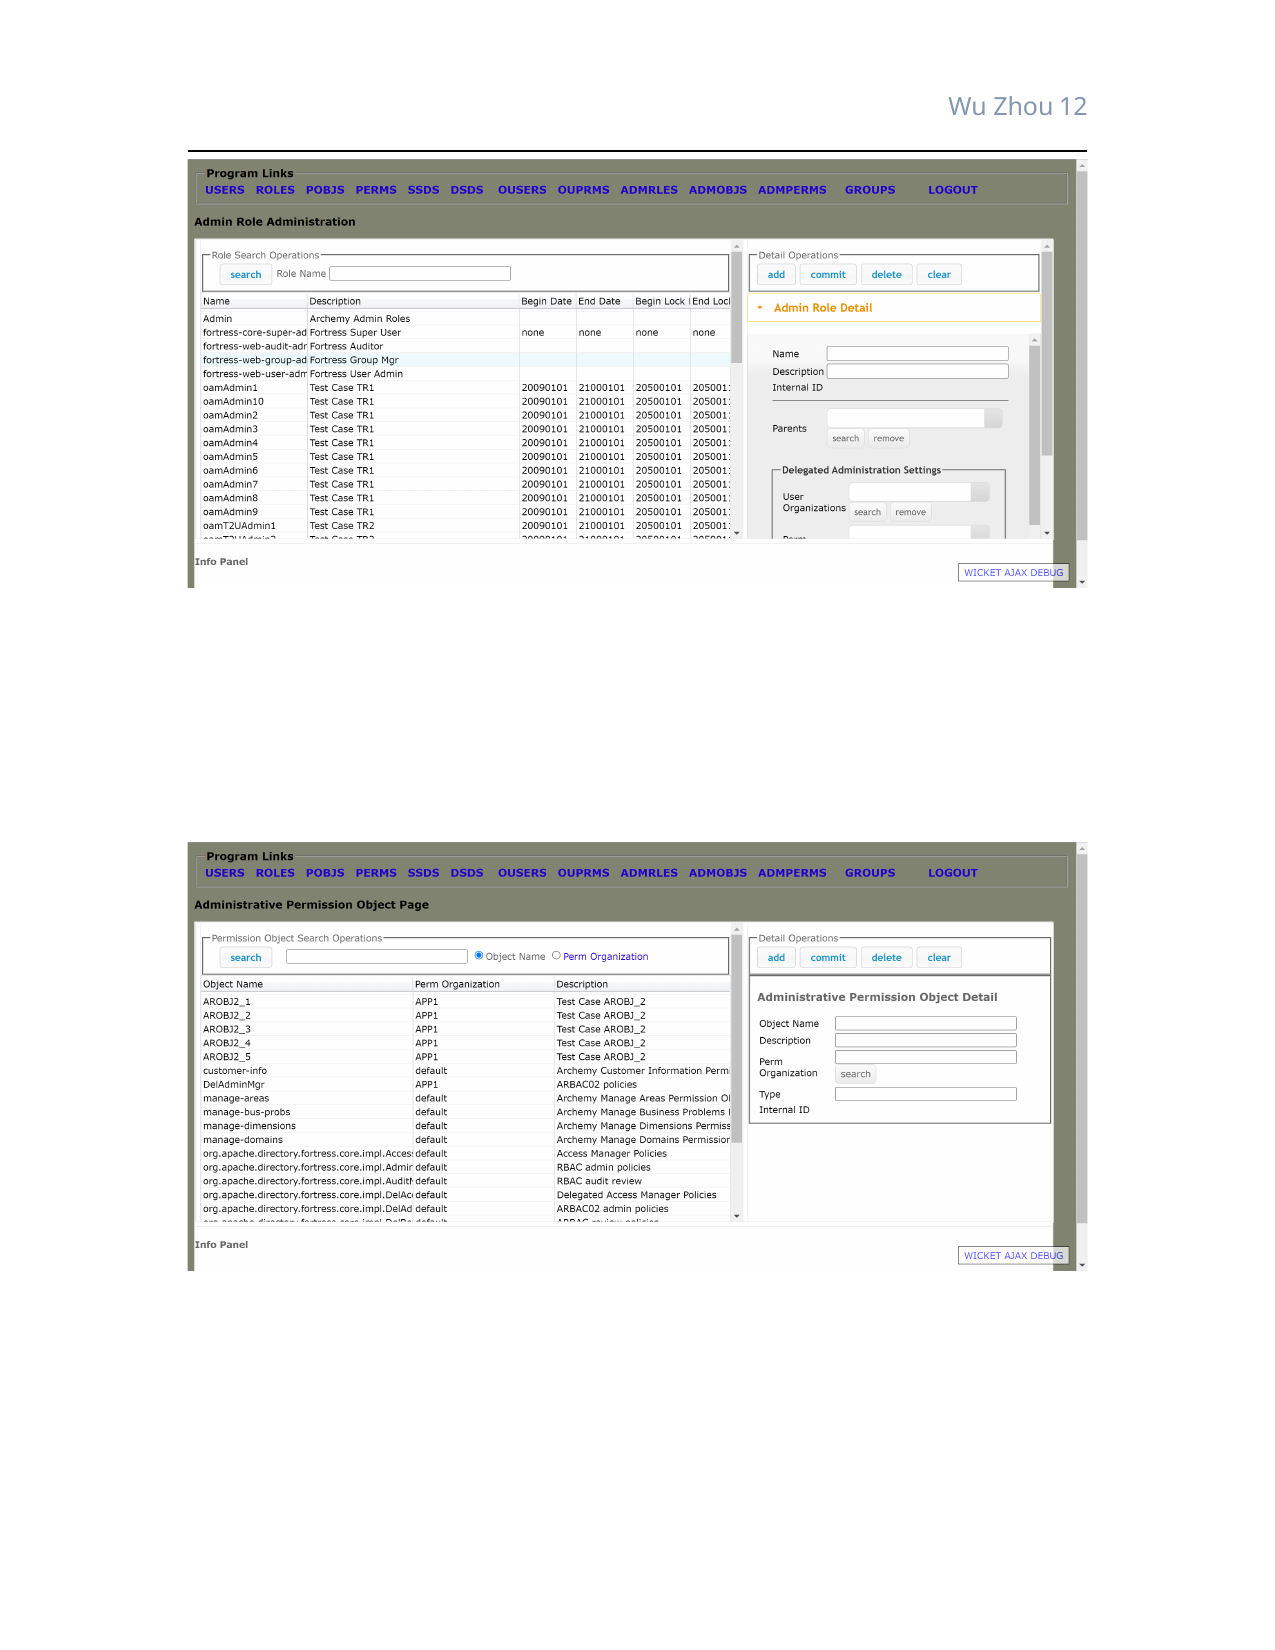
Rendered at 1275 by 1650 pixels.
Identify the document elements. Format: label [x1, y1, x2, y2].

picture [187, 159, 1088, 588]
picture [187, 842, 1088, 1271]
